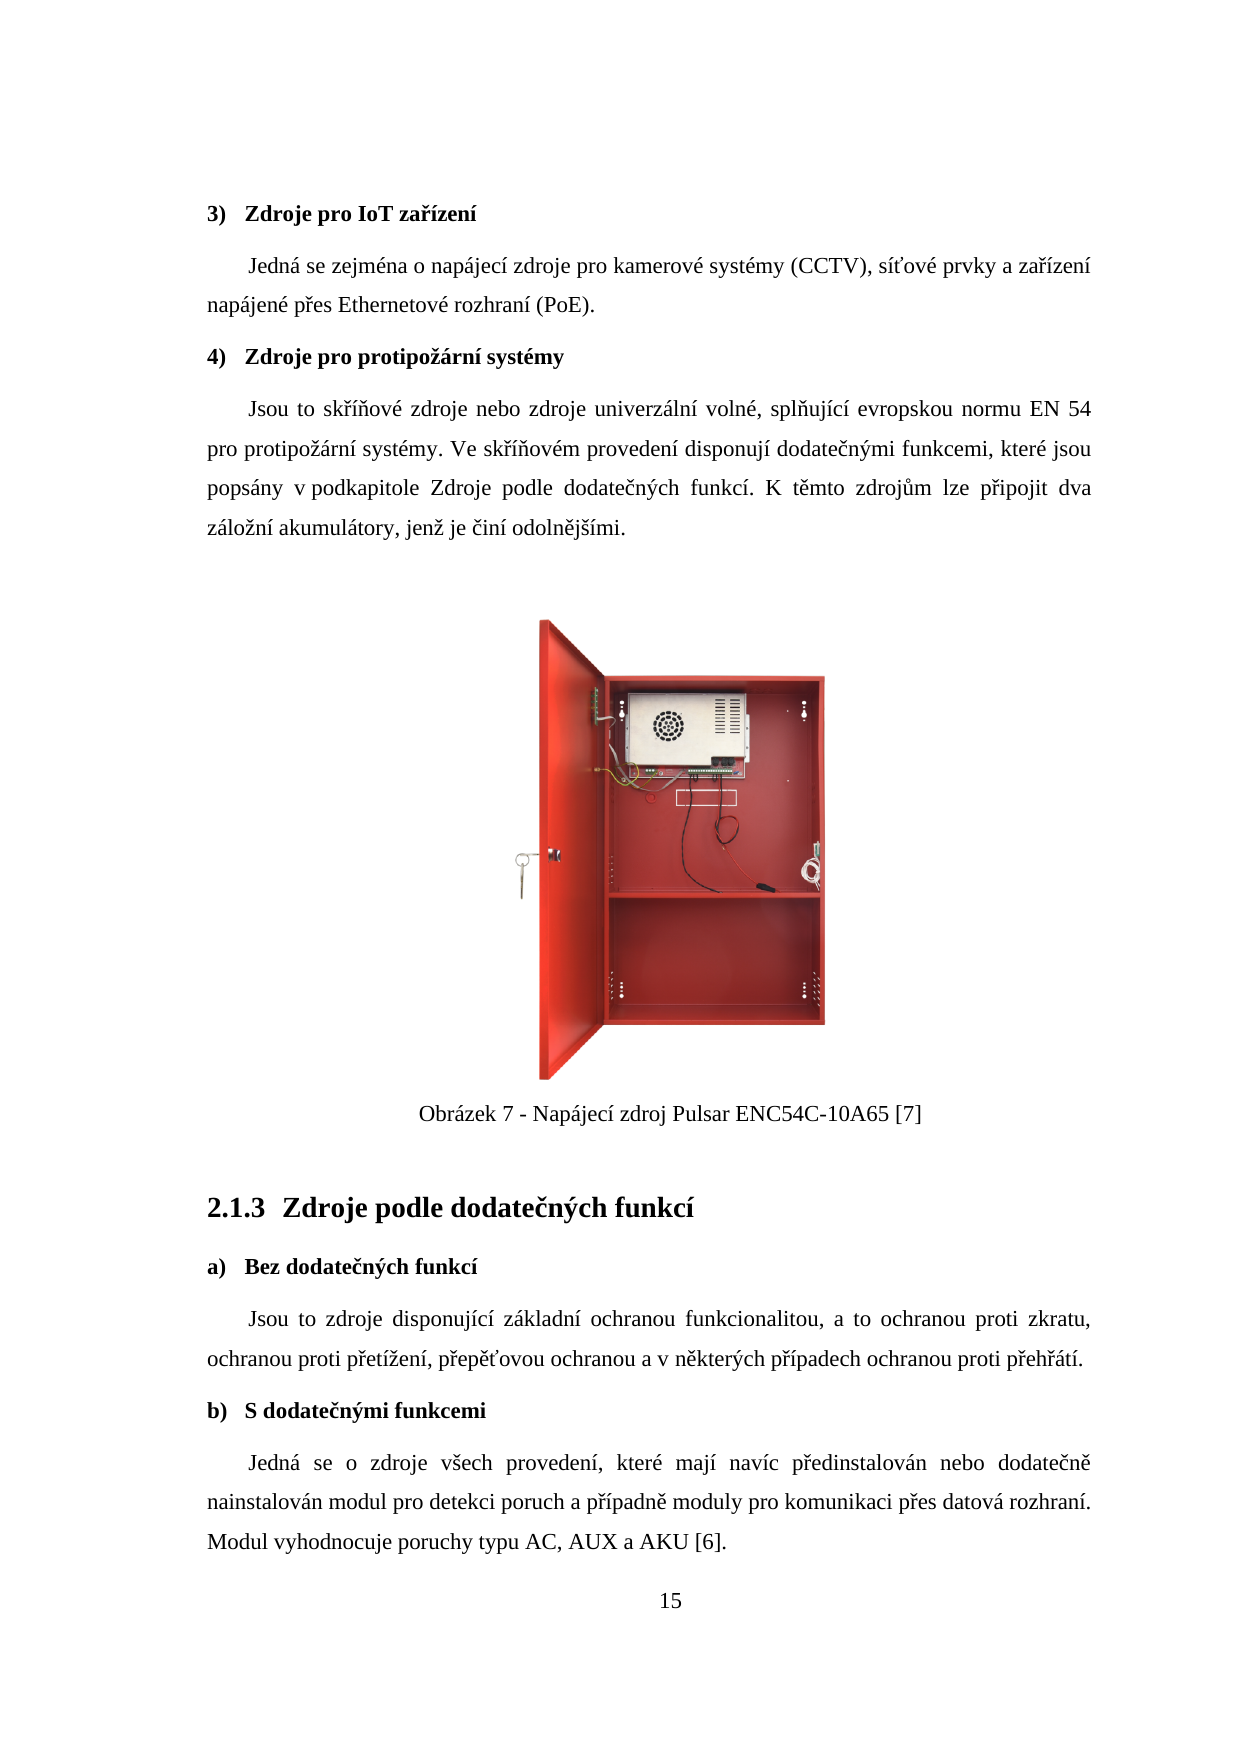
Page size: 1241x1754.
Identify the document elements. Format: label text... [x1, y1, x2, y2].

text Jedná se o zdroje všech provedení, které mají navíc předinstalován nebo dodatečně nainstalován modul pro detekci poruch a případně moduly pro komunikaci přes datová rozhraní. Modul vyhodnocuje poruchy typu AC, AUX a AKU [6]. [207, 1449, 1092, 1554]
text Jsou to zdroje disponující základní ochranou funkcionalitou, a to ochranou proti zkratu, ochranou proti přetížení, přepěťovou ochranou a v některých případech ochranou proti přehřátí. [207, 1305, 1092, 1371]
subtitle Zdroje podle dodatečných funkcí [207, 1191, 1092, 1224]
text Jsou to skříňové zdroje nebo zdroje univerzální volné, splňující evropskou normu EN 54 pro protipožární systémy. Ve skříňovém provedení disponují dodatečnými funkcemi, které jsou popsány v podkapitole Zdroje podle dodatečných funkcí. K těmto zdrojům lze připojit dva záložní akumulátory, jenž je činí odolnějšími. [207, 395, 1092, 540]
list S dodatečnými funkcemi [207, 1397, 1092, 1423]
list Zdroje pro protipožární systémy [207, 343, 1092, 369]
list Zdroje pro IoT zařízení [207, 200, 1092, 226]
picture [513, 617, 828, 1083]
text Obrázek 7 - Napájecí zdroj Pulsar ENC54C-10A65 [7] [207, 1100, 1092, 1126]
list Bez dodatečných funkcí [207, 1253, 1092, 1280]
text Jedná se zejména o napájecí zdroje pro kamerové systémy (CCTV), síťové prvky a zařízení napájené přes Ethernetové rozhraní (PoE). [207, 252, 1092, 317]
